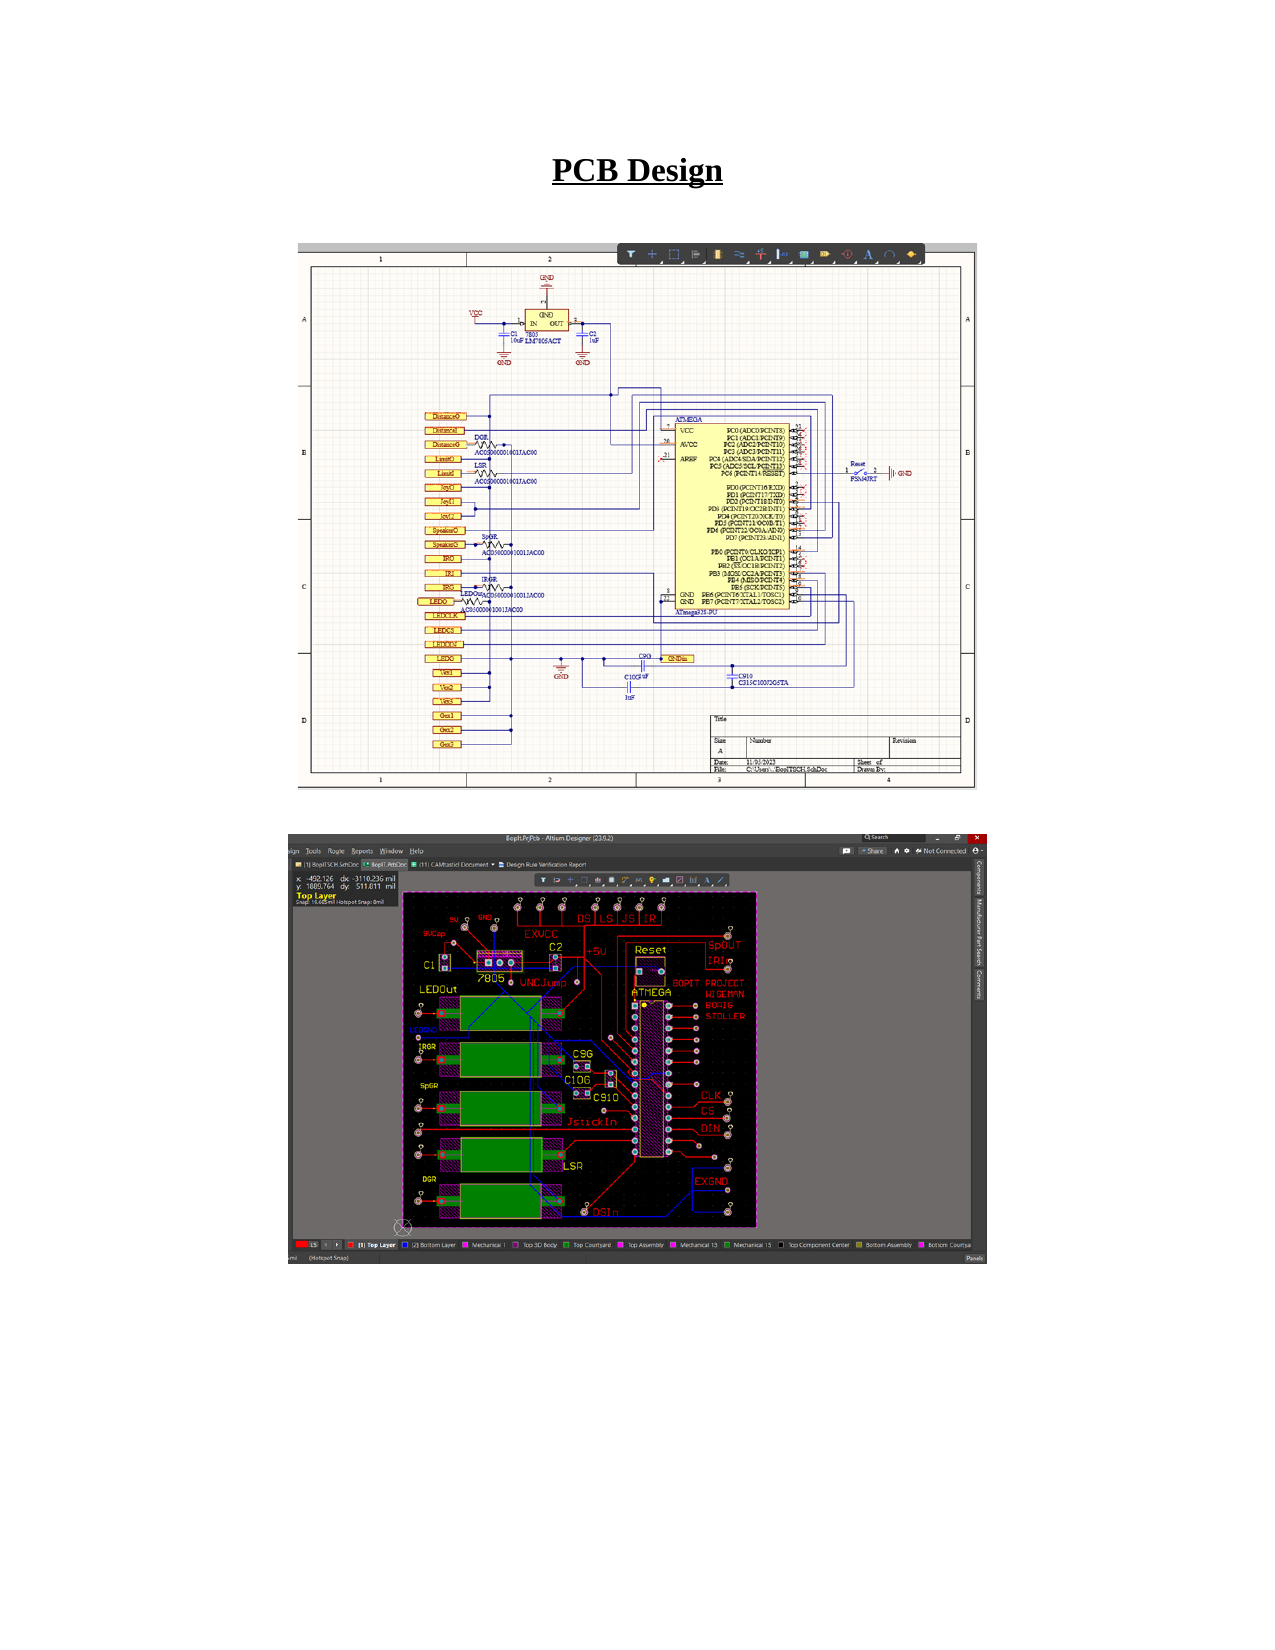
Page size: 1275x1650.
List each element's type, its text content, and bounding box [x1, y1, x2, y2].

picture [297, 243, 978, 790]
picture [288, 834, 987, 1264]
text PCB Design [150, 150, 1125, 188]
